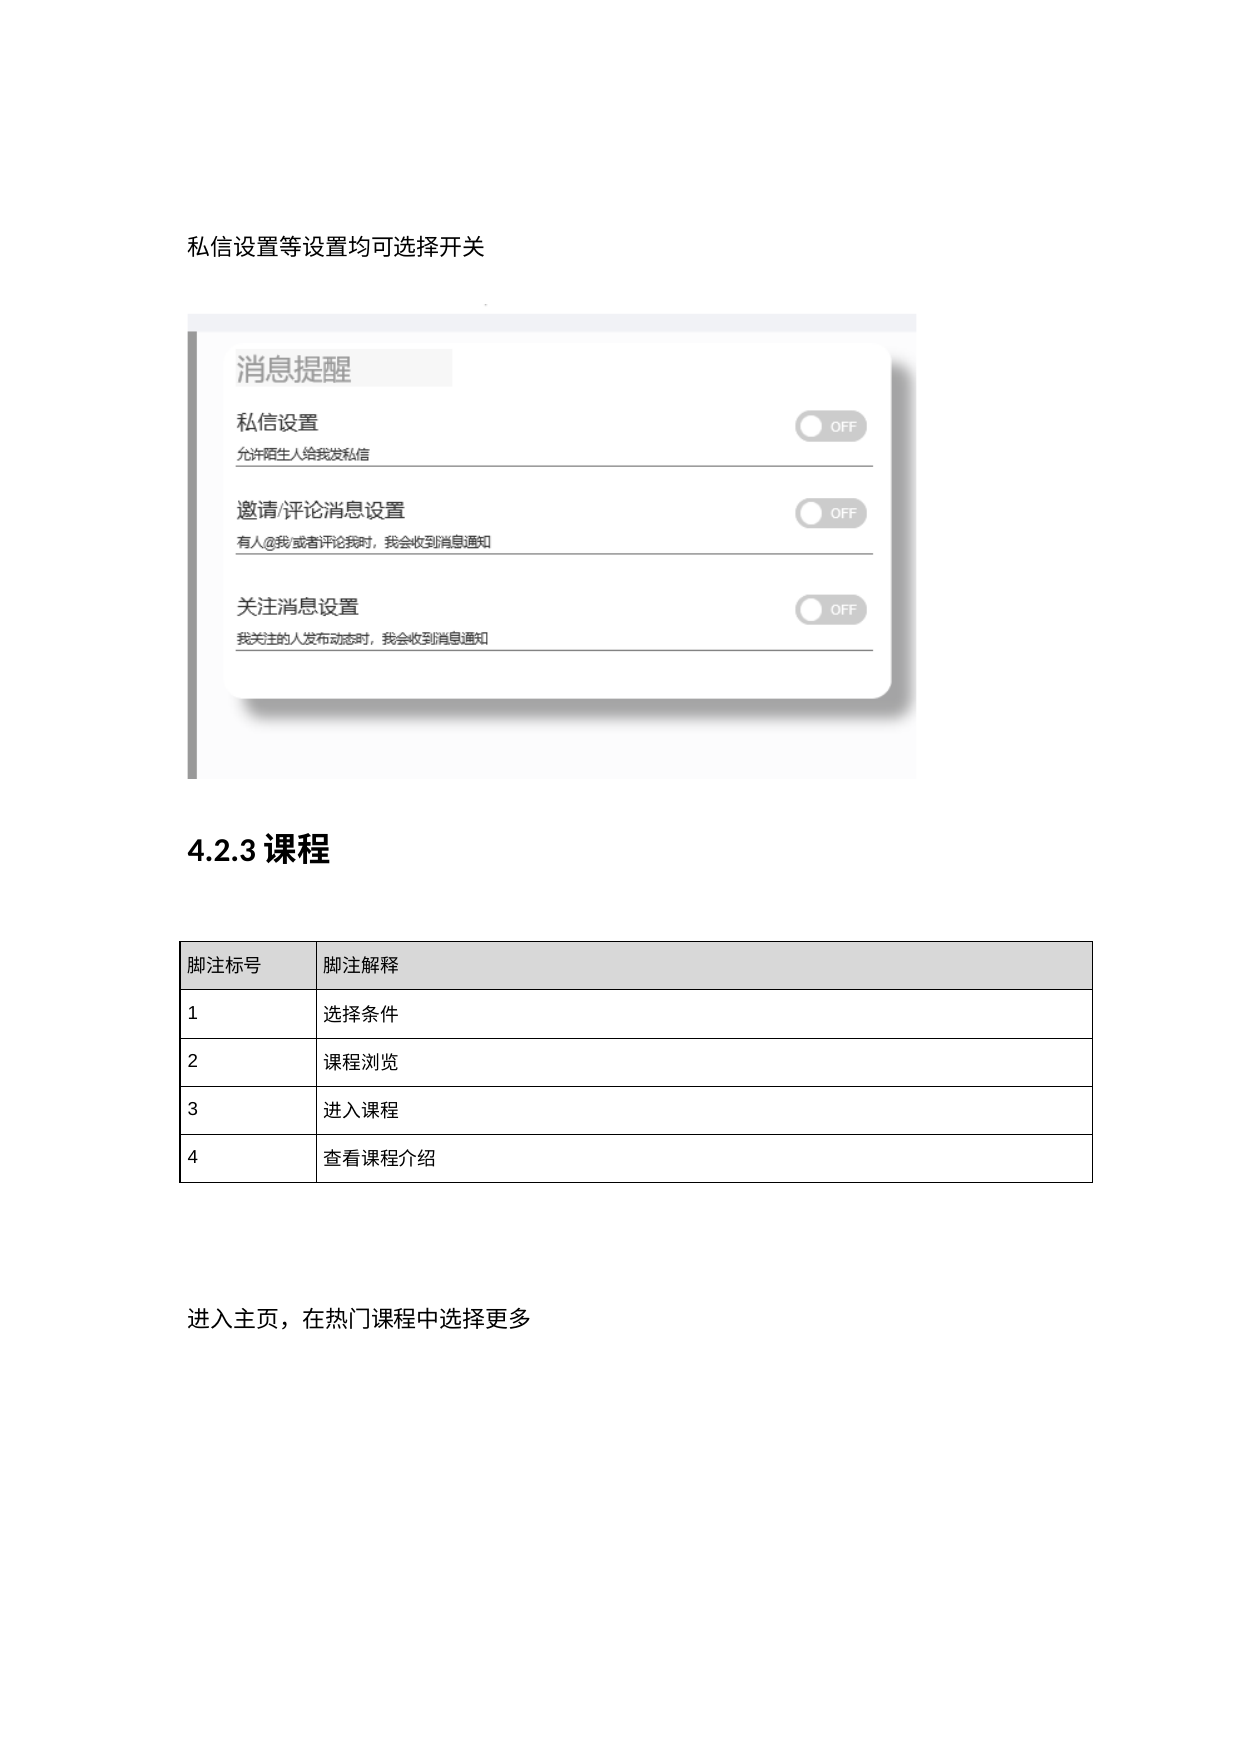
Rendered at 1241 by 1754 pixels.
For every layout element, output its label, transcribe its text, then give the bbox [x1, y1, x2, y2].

picture [187, 304, 917, 779]
text 进入主页，在热门课程中选择更多 [187, 1286, 1053, 1351]
table_header 脚注解释 [317, 942, 1092, 989]
table_cell 课程浏览 [317, 1039, 1092, 1086]
table_cell 查看课程介绍 [317, 1135, 1092, 1182]
subtitle 4.2.3 课程 [187, 814, 1053, 879]
table_header 脚注标号 [181, 942, 316, 989]
table_cell 1 [181, 990, 316, 1037]
table_cell 进入课程 [317, 1087, 1092, 1134]
table_cell 2 [181, 1039, 316, 1086]
table_cell 选择条件 [317, 990, 1092, 1037]
table_cell 4 [181, 1135, 316, 1182]
table_cell 3 [181, 1087, 316, 1134]
text 私信设置等设置均可选择开关 [187, 213, 1053, 278]
